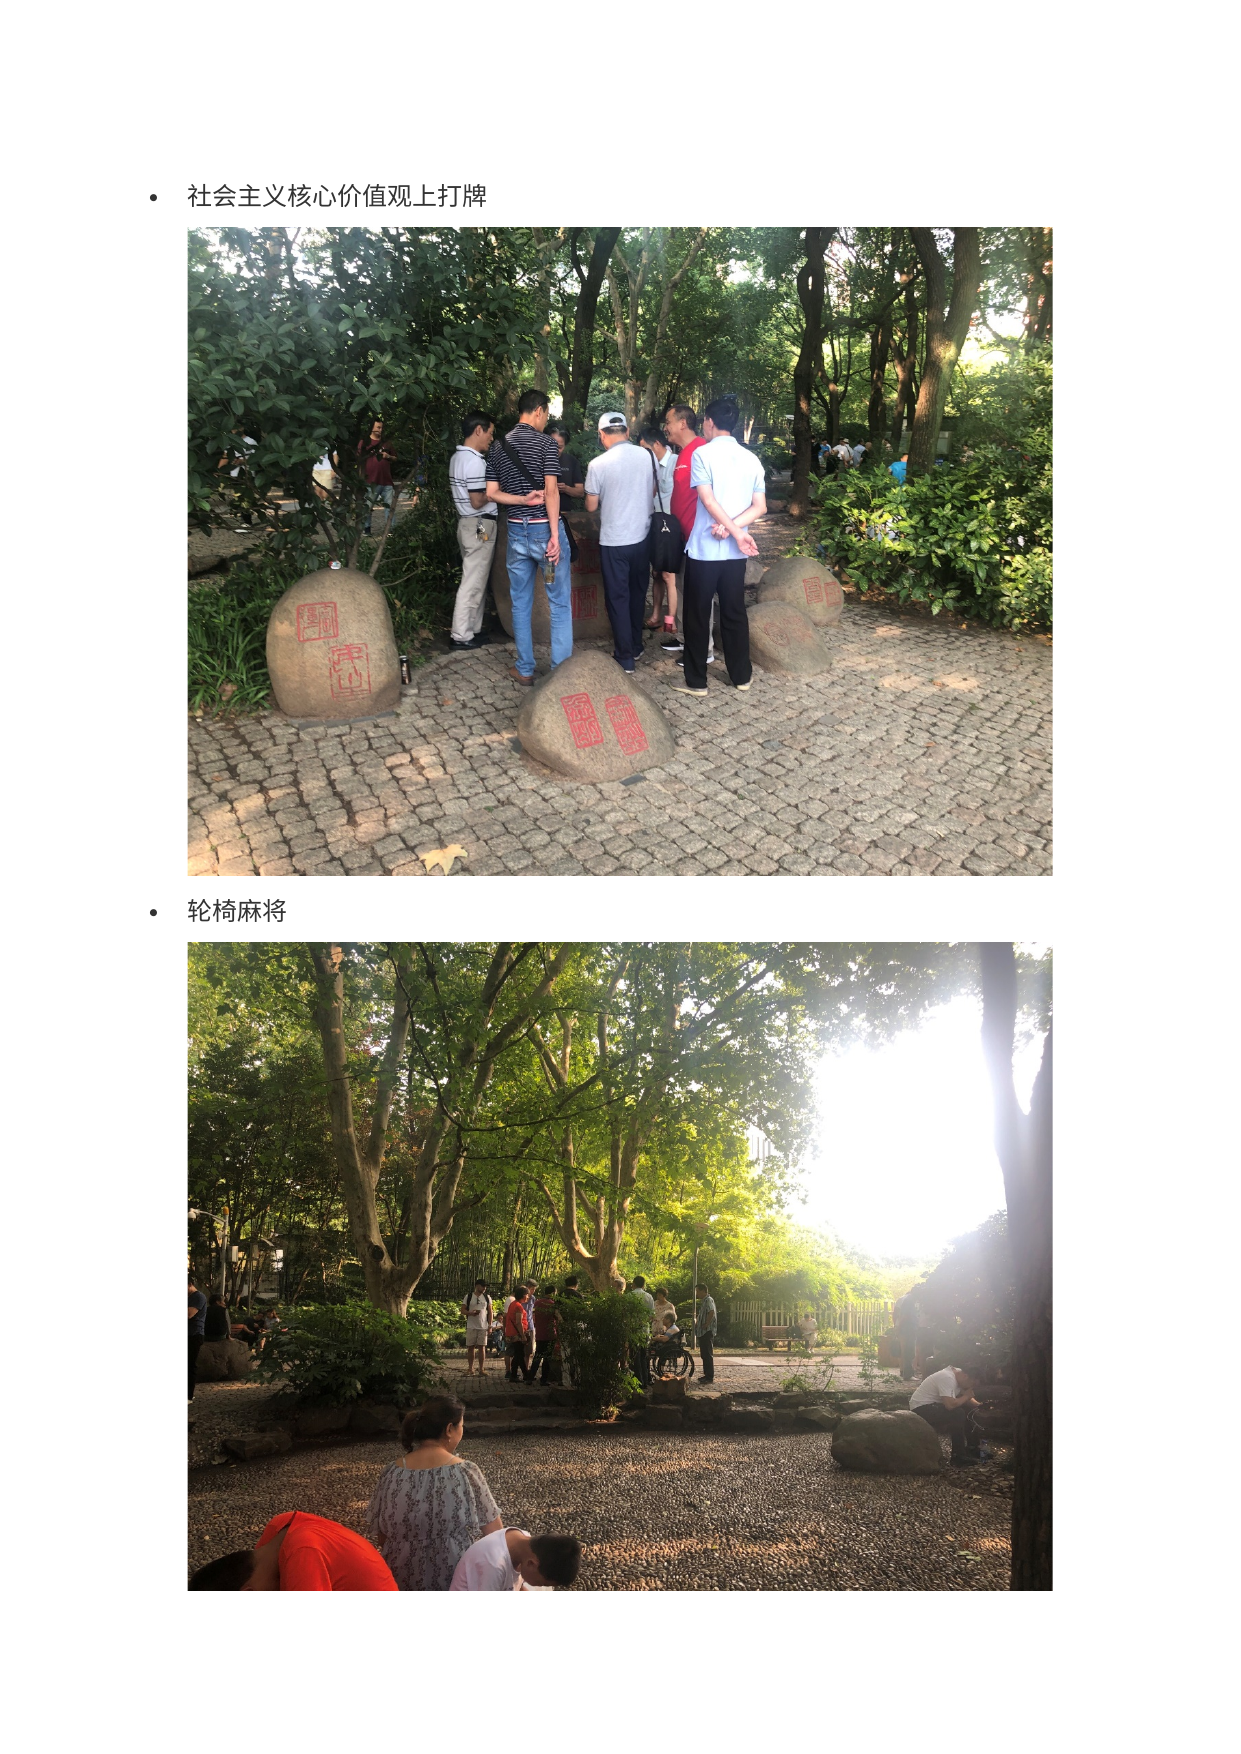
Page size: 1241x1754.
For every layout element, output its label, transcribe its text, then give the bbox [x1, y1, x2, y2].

picture [187, 227, 1053, 876]
